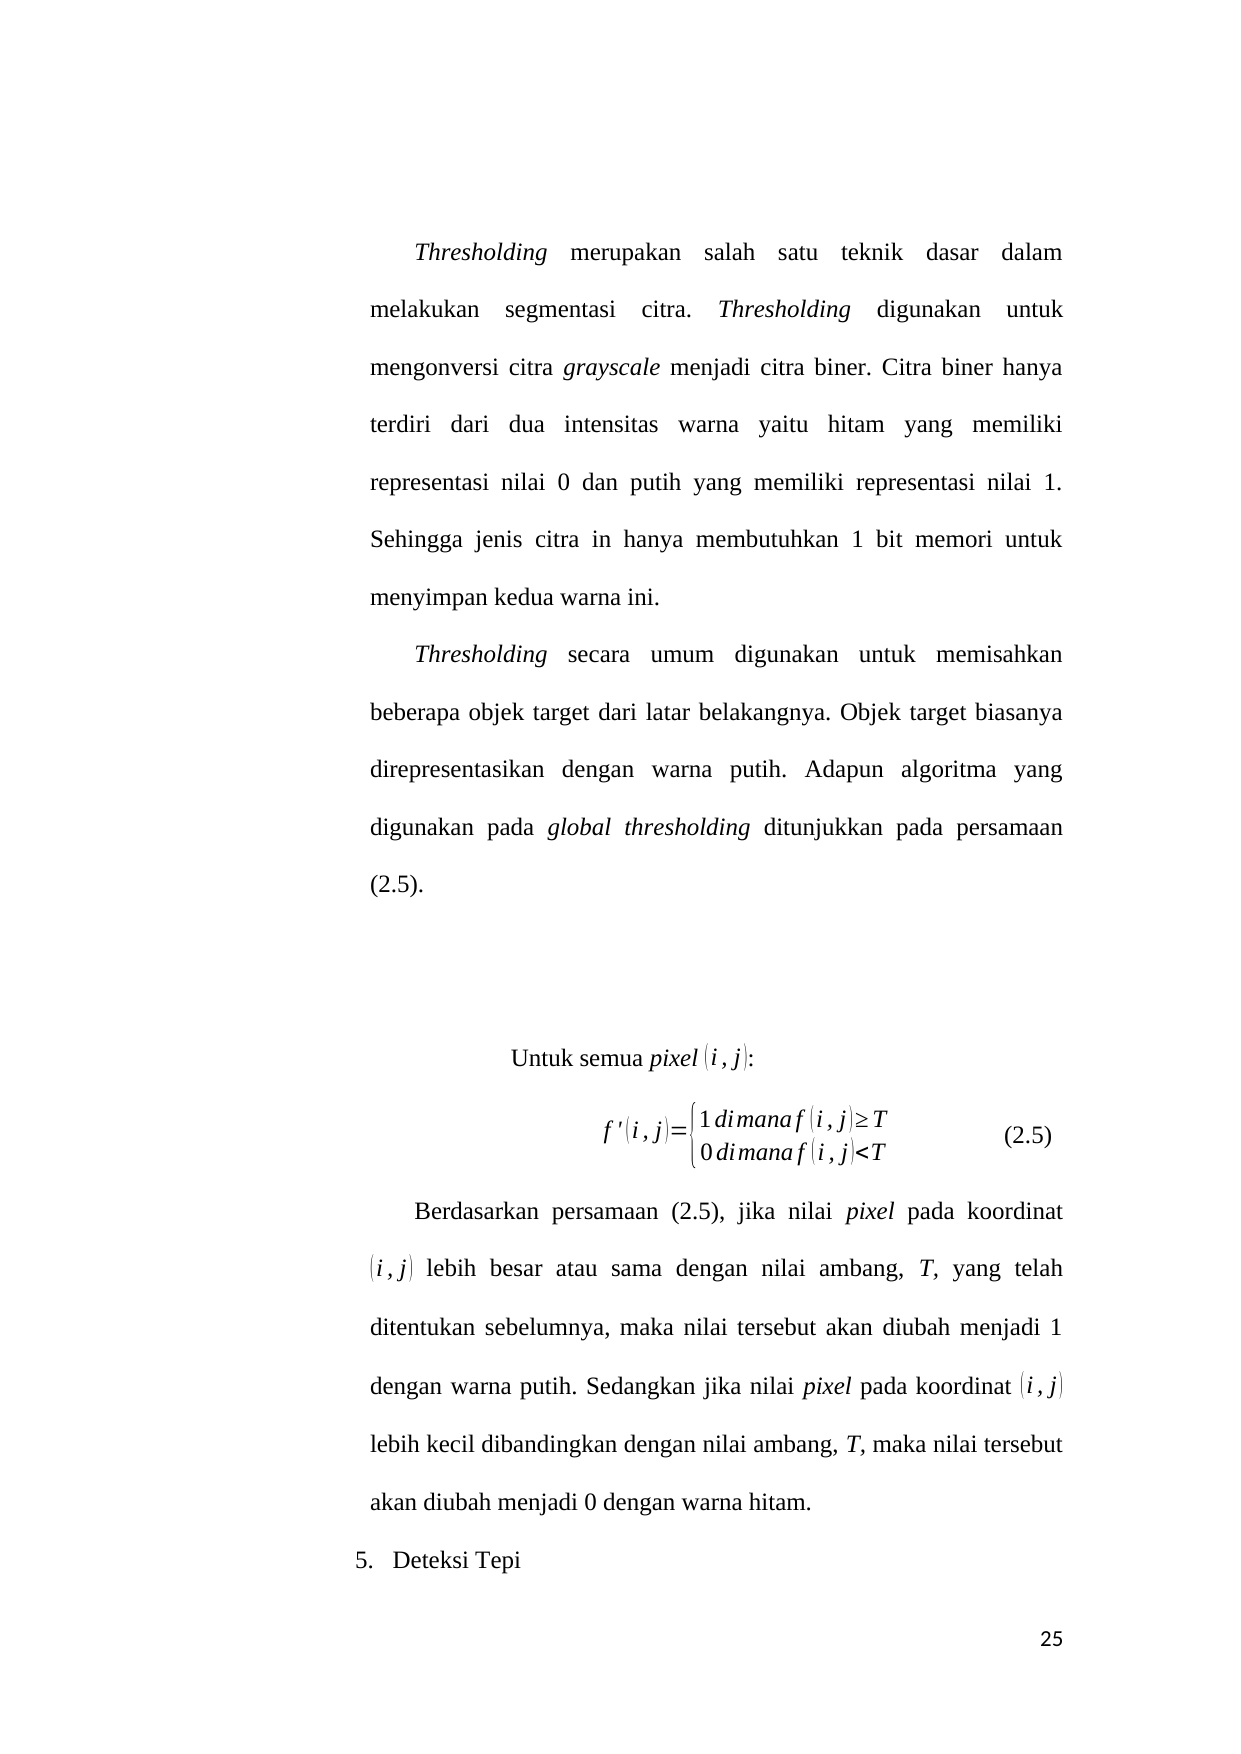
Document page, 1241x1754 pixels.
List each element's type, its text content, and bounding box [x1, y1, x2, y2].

table_header (2.5) [993, 1042, 1063, 1196]
text Berdasarkan persamaan (2.5), jika nilai pixel pada koordinat lebih besar atau sama dengan nilai ambang, T, yang telah ditentukan sebelumnya, maka nilai tersebut akan diubah menjadi 1 dengan warna putih. Sedangkan jika nilai pixel pada koordinat lebih kecil dibandingkan dengan nilai ambang, T, maka nilai tersebut akan diubah menjadi 0 dengan warna hitam. [370, 1196, 1063, 1516]
text Thresholding merupakan salah satu teknik dasar dalam melakukan segmentasi citra. Thresholding digunakan untuk mengonversi citra grayscale menjadi citra biner. Citra biner hanya terdiri dari dua intensitas warna yaitu hitam yang memiliki representasi nilai 0 dan putih yang memiliki representasi nilai 1. Sehingga jenis citra in hanya membutuhkan 1 bit memori untuk menyimpan kedua warna ini. [370, 237, 1063, 611]
text Thresholding secara umum digunakan untuk memisahkan beberapa objek target dari latar belakangnya. Objek target biasanya direpresentasikan dengan warna putih. Adapun algoritma yang digunakan pada global thresholding ditunjukkan pada persamaan (2.5). [370, 639, 1063, 898]
list Deteksi Tepi [355, 1544, 1063, 1574]
table_header Untuk semua pixel : [499, 1042, 993, 1196]
